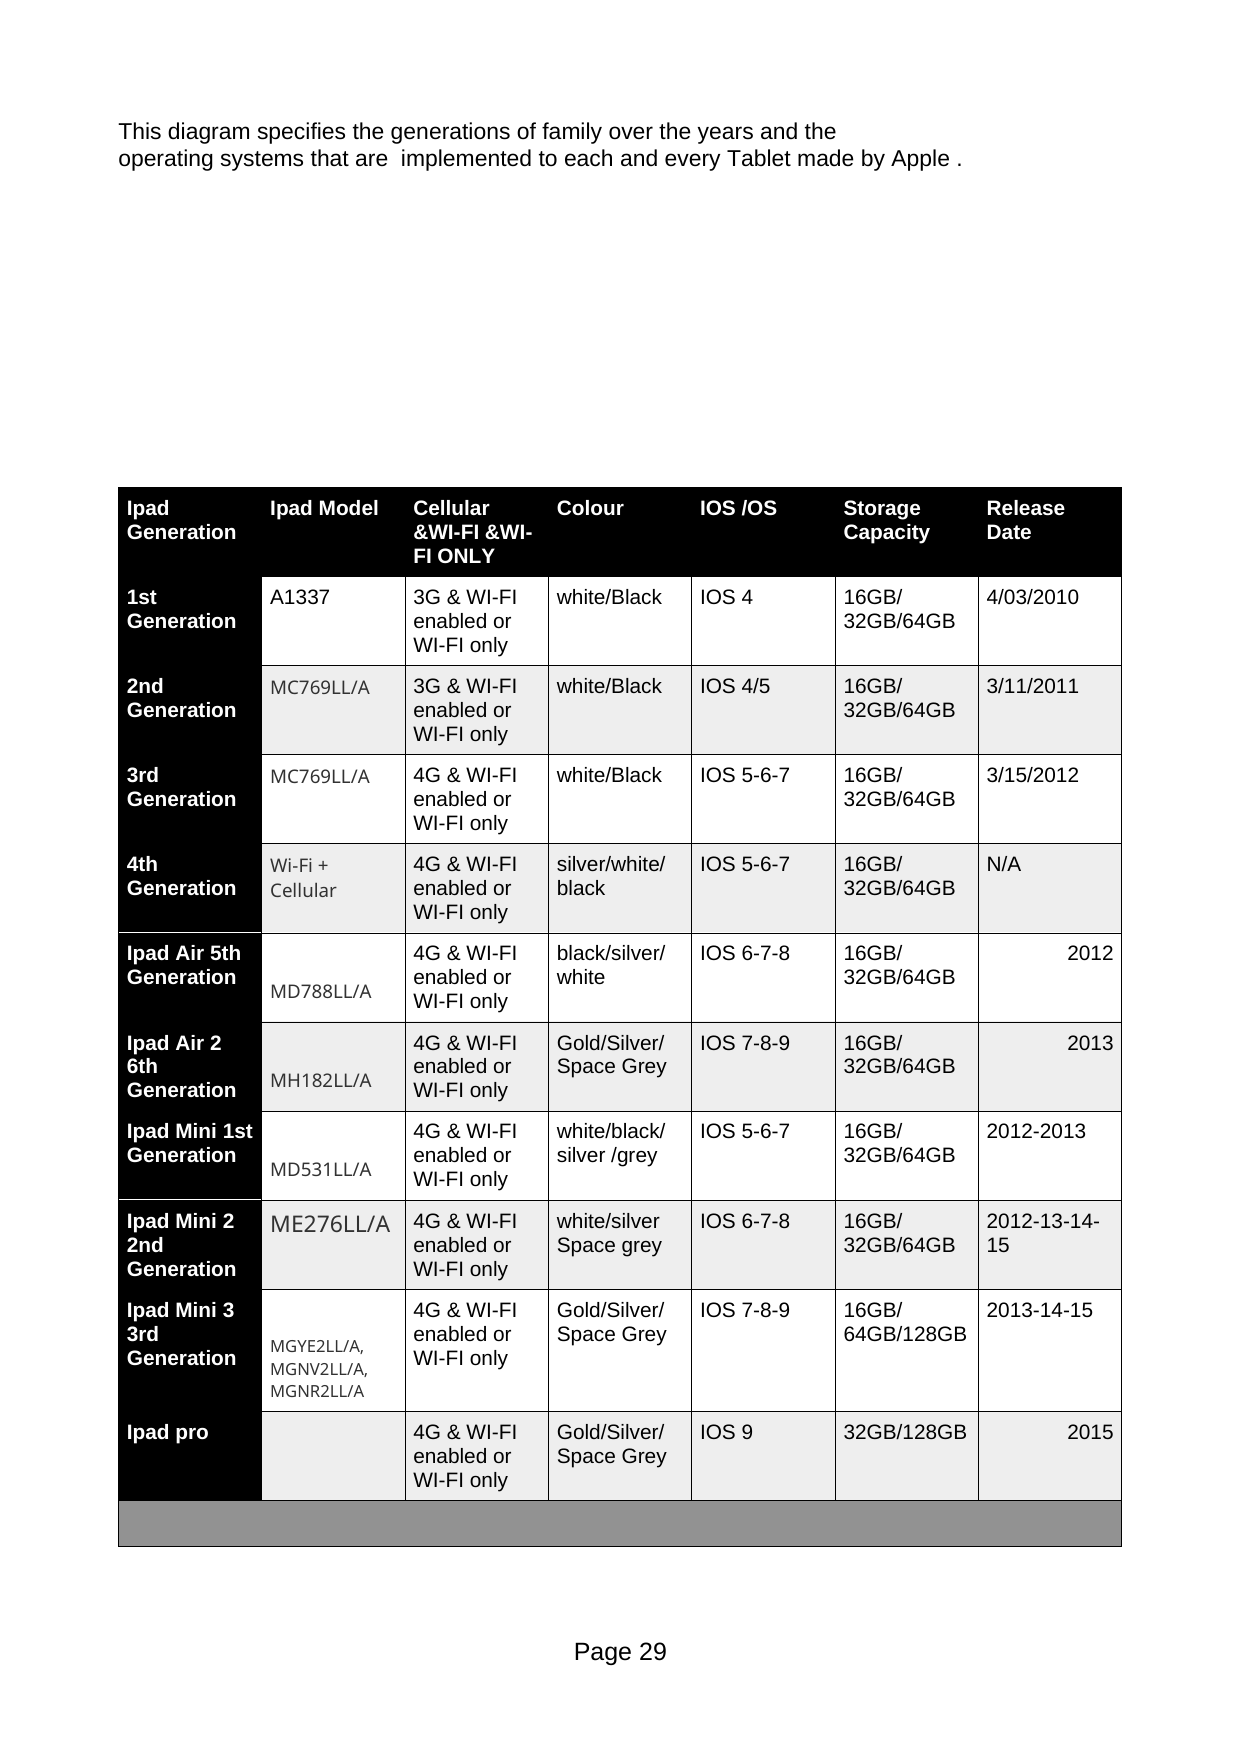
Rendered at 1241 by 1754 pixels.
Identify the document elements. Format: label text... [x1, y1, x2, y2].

table_cell 32GB/128GB [836, 1412, 978, 1500]
table_cell Ipad Mini 2 2nd Generation [119, 1201, 261, 1289]
table_cell 16GB/32GB/64GB [836, 666, 978, 754]
table_cell IOS 5-6-7 [692, 755, 835, 843]
table_cell IOS 4/5 [692, 666, 835, 754]
table_cell white/Black [549, 577, 691, 665]
table_cell 3G & WI-FI enabled or WI-FI only [406, 577, 548, 665]
table_cell 2nd Generation [119, 666, 261, 754]
table_cell ME276LL/A [262, 1201, 405, 1289]
table_cell IOS 7-8-9 [692, 1023, 835, 1111]
table_cell white/silver Space grey [549, 1201, 691, 1289]
table_cell 4G & WI-FI enabled or WI-FI only [406, 934, 548, 1021]
table_header Storage Capacity [835, 488, 978, 576]
table_cell 4/03/2010 [979, 577, 1121, 665]
table_cell IOS 4 [692, 577, 835, 665]
table_cell IOS 5-6-7 [692, 1112, 835, 1199]
table_cell MD531LL/A [262, 1112, 405, 1199]
table_cell 3G & WI-FI enabled or WI-FI only [406, 666, 548, 754]
table_cell Ipad pro [119, 1412, 261, 1500]
table_cell MC769LL/A [262, 666, 405, 754]
table_cell 16GB/32GB/64GB [836, 1201, 978, 1289]
table_cell 2013-14-15 [979, 1290, 1121, 1411]
table_cell 2012-2013 [979, 1112, 1121, 1199]
table_cell Gold/Silver/Space Grey [549, 1290, 691, 1411]
table_cell 4G & WI-FI enabled or WI-FI only [406, 755, 548, 843]
table_cell N/A [979, 844, 1121, 932]
table_cell 16GB/32GB/64GB [836, 1112, 978, 1199]
text This diagram specifies the generations of family over the years and the [118, 118, 1122, 144]
table_cell 16GB/32GB/64GB [836, 934, 978, 1021]
table_cell IOS 9 [692, 1412, 835, 1500]
table_header Ipad Model [262, 488, 405, 576]
table_cell 4G & WI-FI enabled or WI-FI only [406, 844, 548, 932]
table_cell 16GB/32GB/64GB [836, 755, 978, 843]
table_cell white/black/silver /grey [549, 1112, 691, 1199]
table_cell [691, 1501, 835, 1546]
table_cell [405, 1501, 548, 1546]
table_cell Gold/Silver/Space Grey [549, 1412, 691, 1500]
table_header Colour [548, 488, 691, 576]
table_cell 3rd Generation [119, 755, 261, 843]
table_cell [548, 1501, 691, 1546]
table_cell 4G & WI-FI enabled or WI-FI only [406, 1290, 548, 1411]
table_cell 1st Generation [119, 577, 261, 665]
table_cell 3/15/2012 [979, 755, 1121, 843]
table_cell [119, 1501, 262, 1546]
table_cell [835, 1501, 978, 1546]
table_cell black/silver/white [549, 934, 691, 1021]
table_cell 4G & WI-FI enabled or WI-FI only [406, 1112, 548, 1199]
table_cell white/Black [549, 755, 691, 843]
table_cell 16GB/64GB/128GB [836, 1290, 978, 1411]
table_header IOS /OS [691, 488, 835, 576]
table_cell 4G & WI-FI enabled or WI-FI only [406, 1412, 548, 1500]
table_cell 4th Generation [119, 844, 261, 932]
table_cell Ipad Air 5th Generation [119, 934, 261, 1021]
table_cell 2012 [979, 934, 1121, 1021]
table_cell 16GB/32GB/64GB [836, 1023, 978, 1111]
table_cell MD788LL/A [262, 934, 405, 1021]
table_cell 4G & WI-FI enabled or WI-FI only [406, 1201, 548, 1289]
table_cell Ipad Air 2 6th Generation [119, 1023, 261, 1111]
table_cell Ipad Mini 1st Generation [119, 1112, 261, 1199]
table_cell Ipad Mini 3 3rd Generation [119, 1290, 261, 1411]
table_header Ipad Generation [119, 488, 262, 576]
text operating systems that are implemented to each and every Tablet made by Apple . [118, 144, 1122, 171]
table_cell [262, 1501, 405, 1546]
table_cell silver/white/black [549, 844, 691, 932]
table_cell [978, 1501, 1121, 1546]
table_cell 3/11/2011 [979, 666, 1121, 754]
table_cell A1337 [262, 577, 405, 665]
table_cell MC769LL/A [262, 755, 405, 843]
table_cell MGYE2LL/A, MGNV2LL/A, MGNR2LL/A [262, 1290, 405, 1411]
table_cell MH182LL/A [262, 1023, 405, 1111]
table_cell [262, 1412, 405, 1500]
table_cell 2012-13-14- 15 [979, 1201, 1121, 1289]
table_cell 16GB/32GB/64GB [836, 577, 978, 665]
table_cell 4G & WI-FI enabled or WI-FI only [406, 1023, 548, 1111]
table_cell white/Black [549, 666, 691, 754]
table_cell IOS 5-6-7 [692, 844, 835, 932]
table_cell Gold/Silver/Space Grey [549, 1023, 691, 1111]
table_cell Wi-Fi + Cellular [262, 844, 405, 932]
table_cell 2013 [979, 1023, 1121, 1111]
table_cell 16GB/32GB/64GB [836, 844, 978, 932]
table_cell IOS 7-8-9 [692, 1290, 835, 1411]
table_header Cellular &WI-FI &WI-FI ONLY [405, 488, 548, 576]
table_cell 2015 [979, 1412, 1121, 1500]
table_header Release Date [978, 488, 1121, 576]
table_cell IOS 6-7-8 [692, 934, 835, 1021]
table_cell IOS 6-7-8 [692, 1201, 835, 1289]
